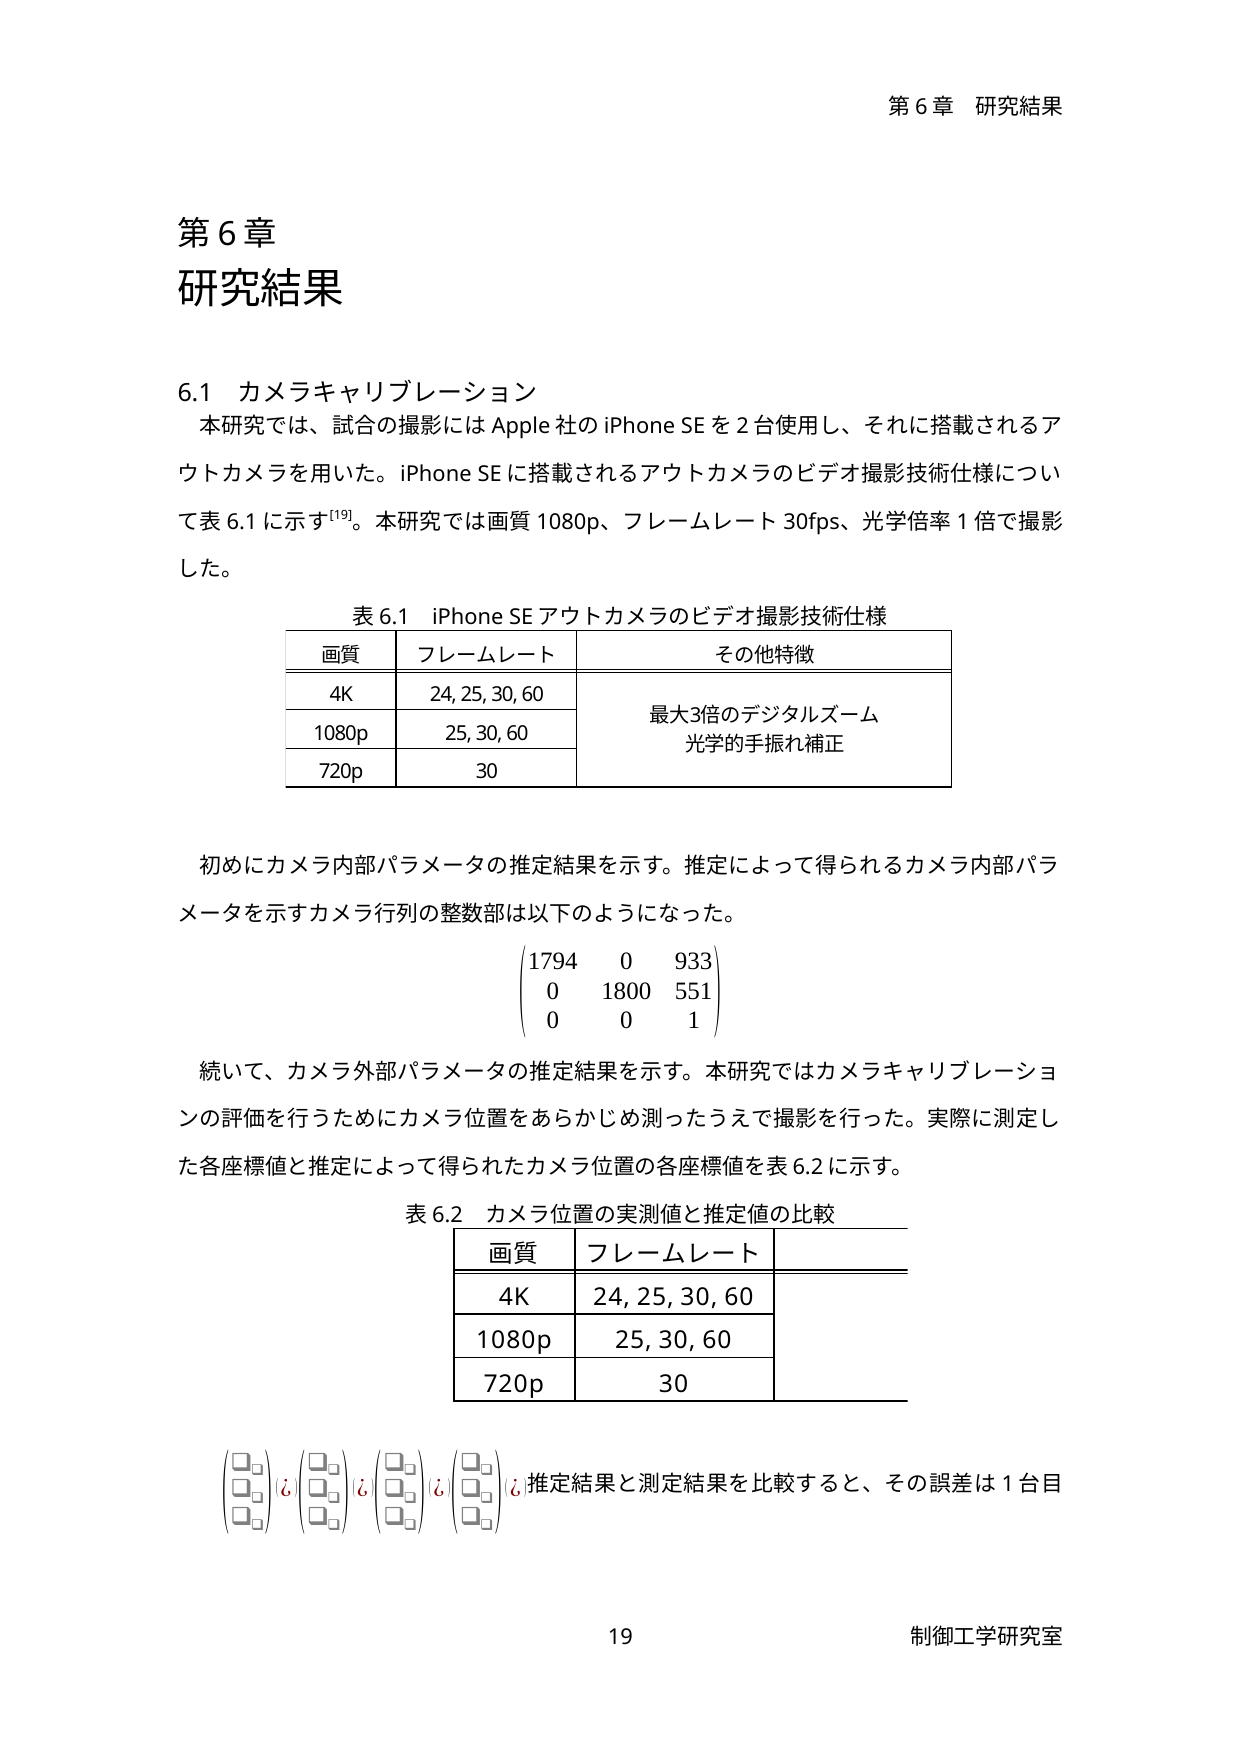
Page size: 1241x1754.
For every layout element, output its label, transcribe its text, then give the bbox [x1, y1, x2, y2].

subtitle 第6章 [177, 207, 1063, 255]
text 続いて、カメラ外部パラメータの推定結果を示す。得られたカメラ位置の各座標値 [177, 1054, 1063, 1181]
text 初めにカメラ内部パラメータの推定結果を示す。得られカメラ行列の整数部は以下のようになった。 [177, 848, 1063, 927]
text 本研究では、試合の撮影にApple社のiPhone SE [177, 408, 1063, 583]
subtitle 6.1 カメラキャリブレーション [177, 372, 1063, 408]
text 研究結果 [177, 255, 1063, 316]
